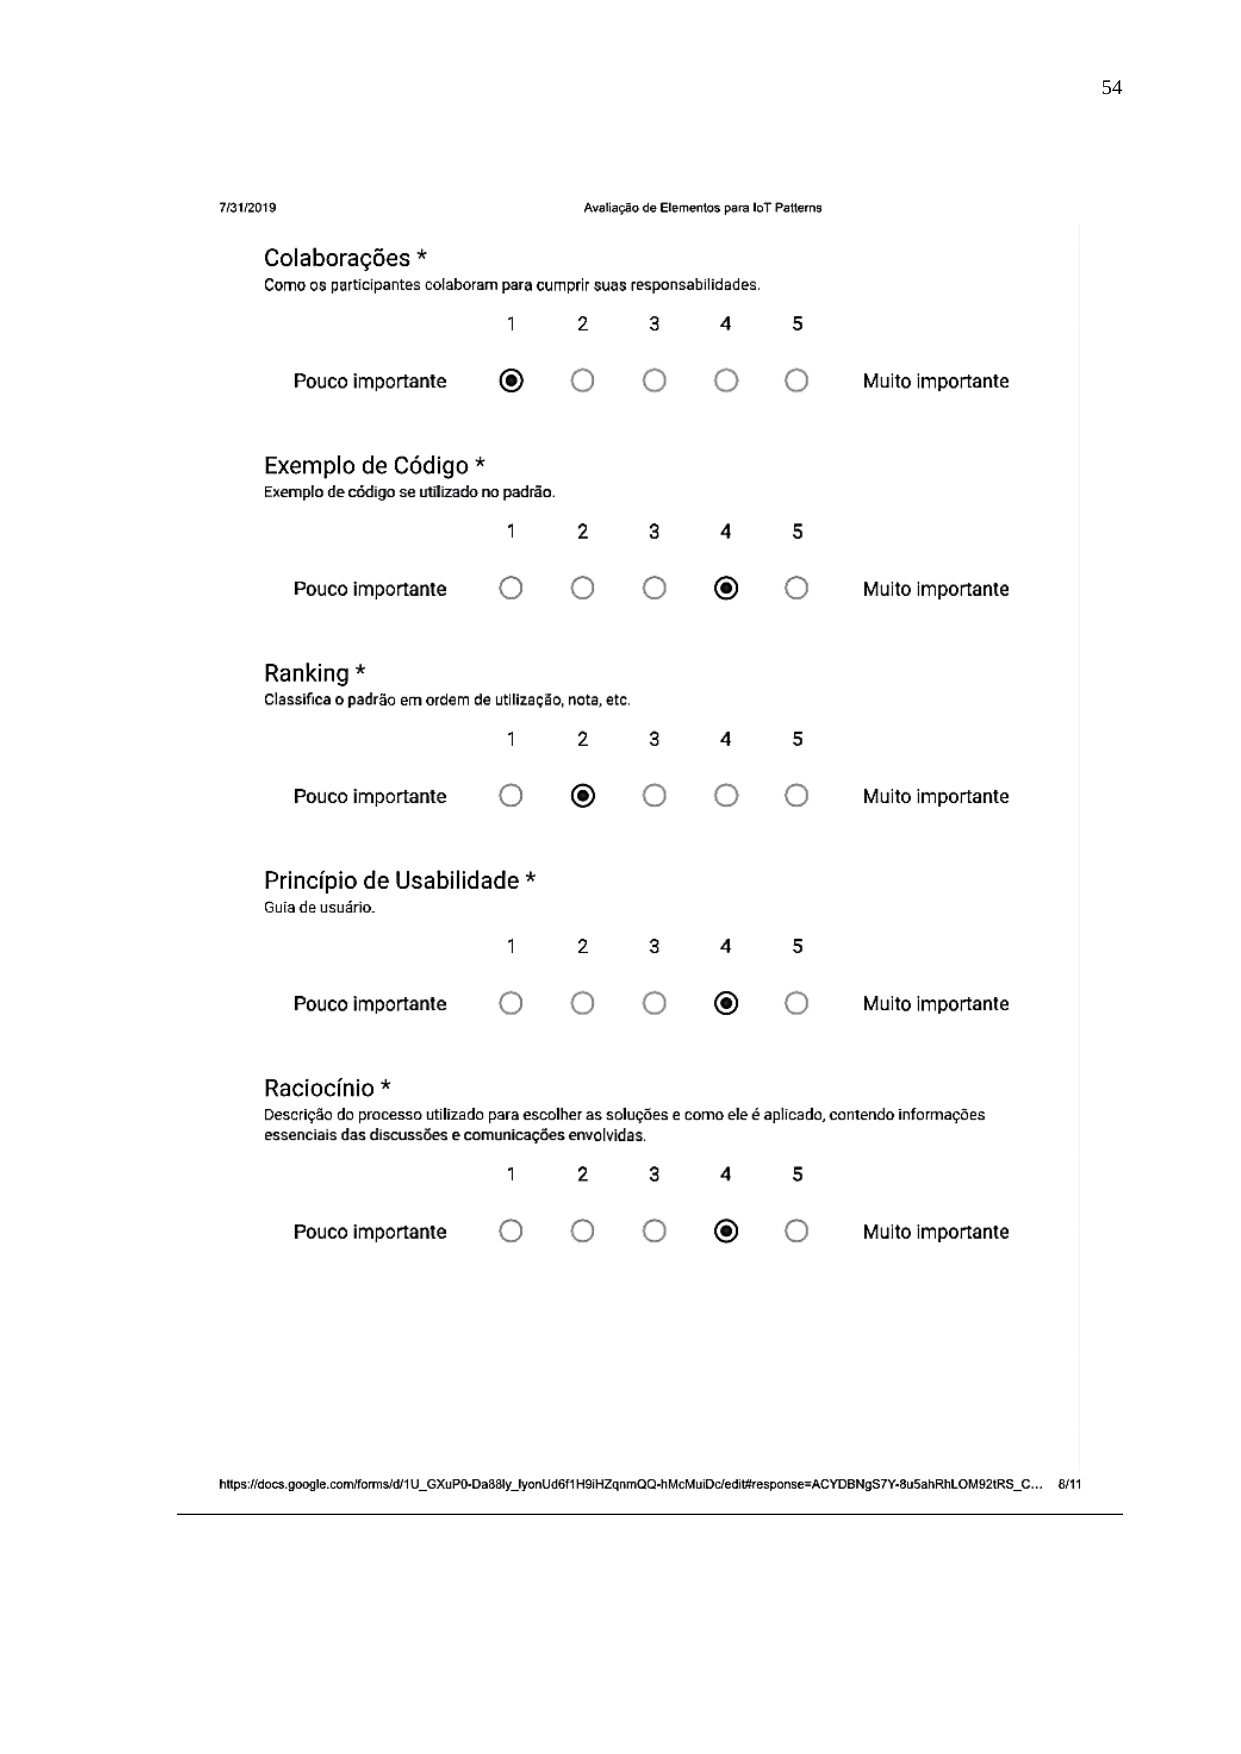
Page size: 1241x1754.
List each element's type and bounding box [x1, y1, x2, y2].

picture [177, 177, 1123, 1515]
